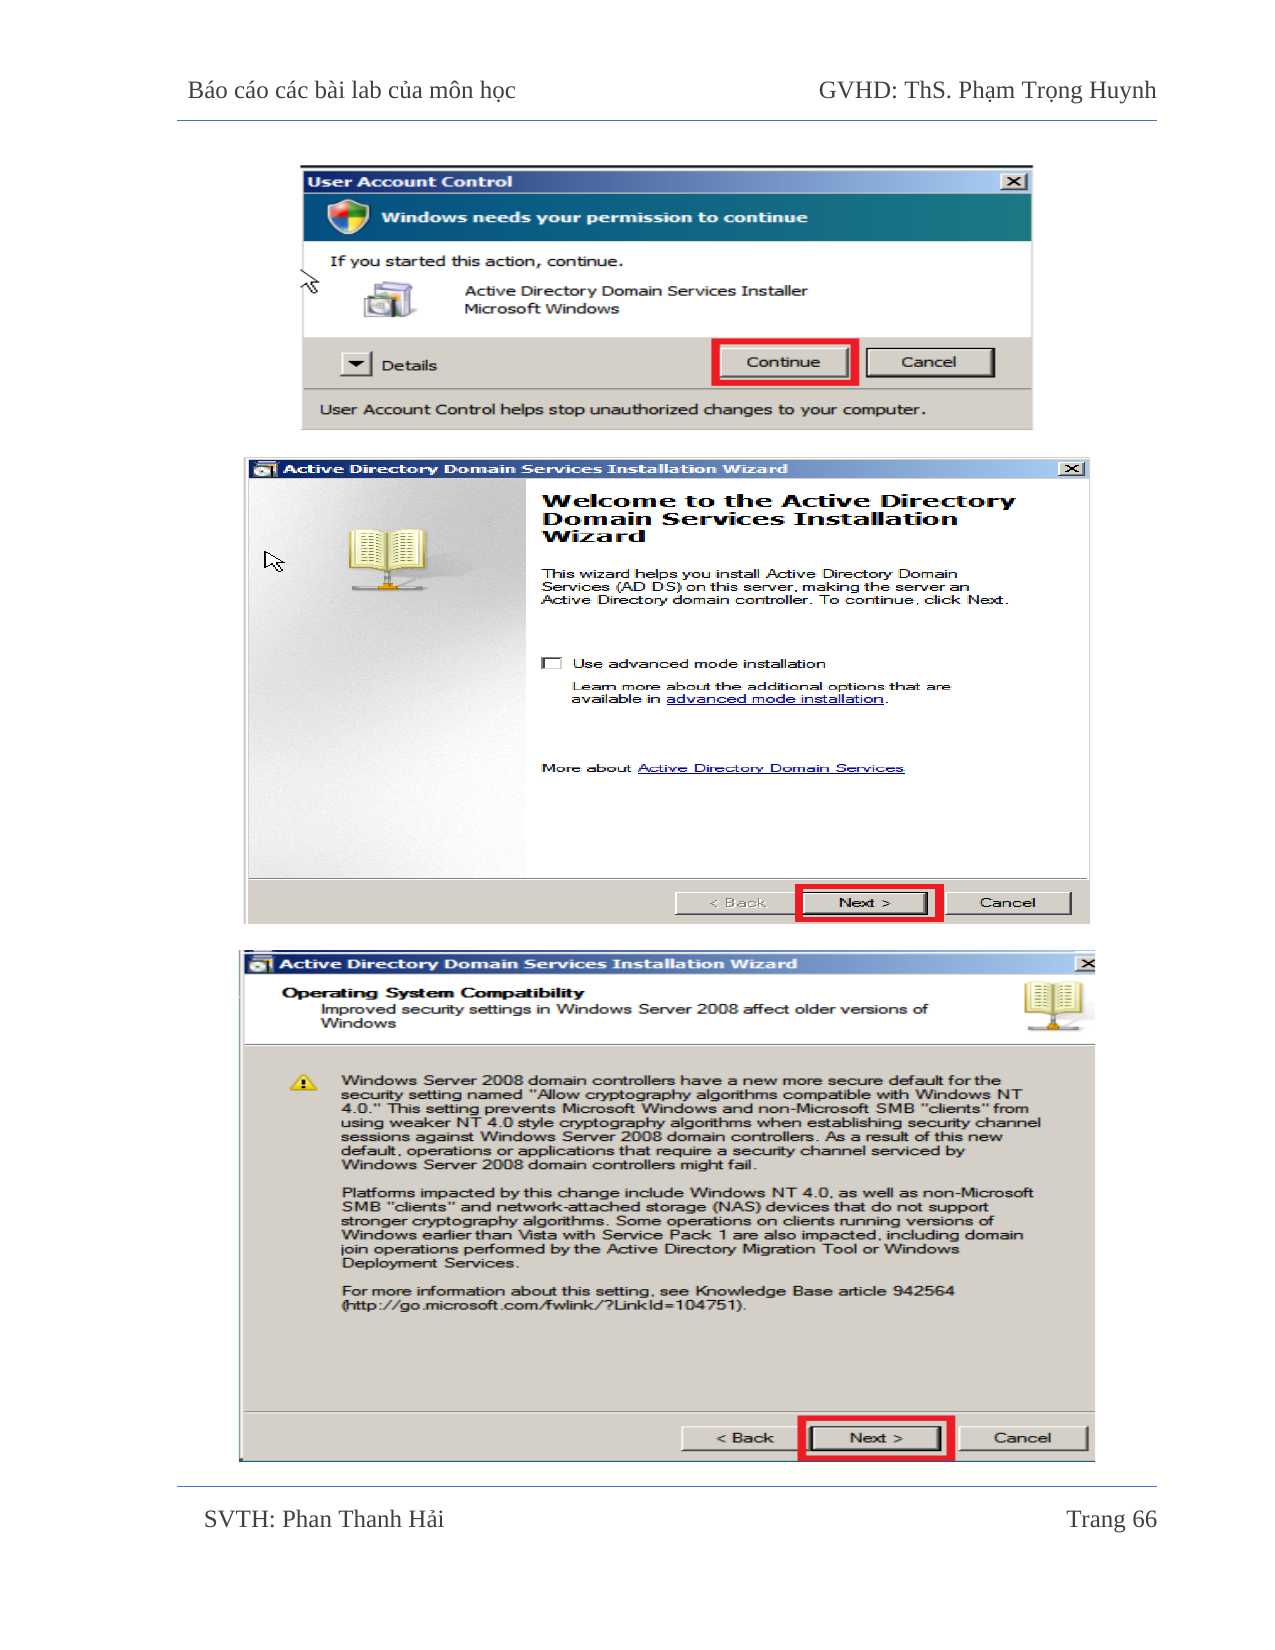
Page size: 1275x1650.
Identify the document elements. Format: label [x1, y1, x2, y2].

picture [243, 456, 1091, 924]
picture [299, 163, 1035, 430]
picture [238, 950, 1096, 1462]
